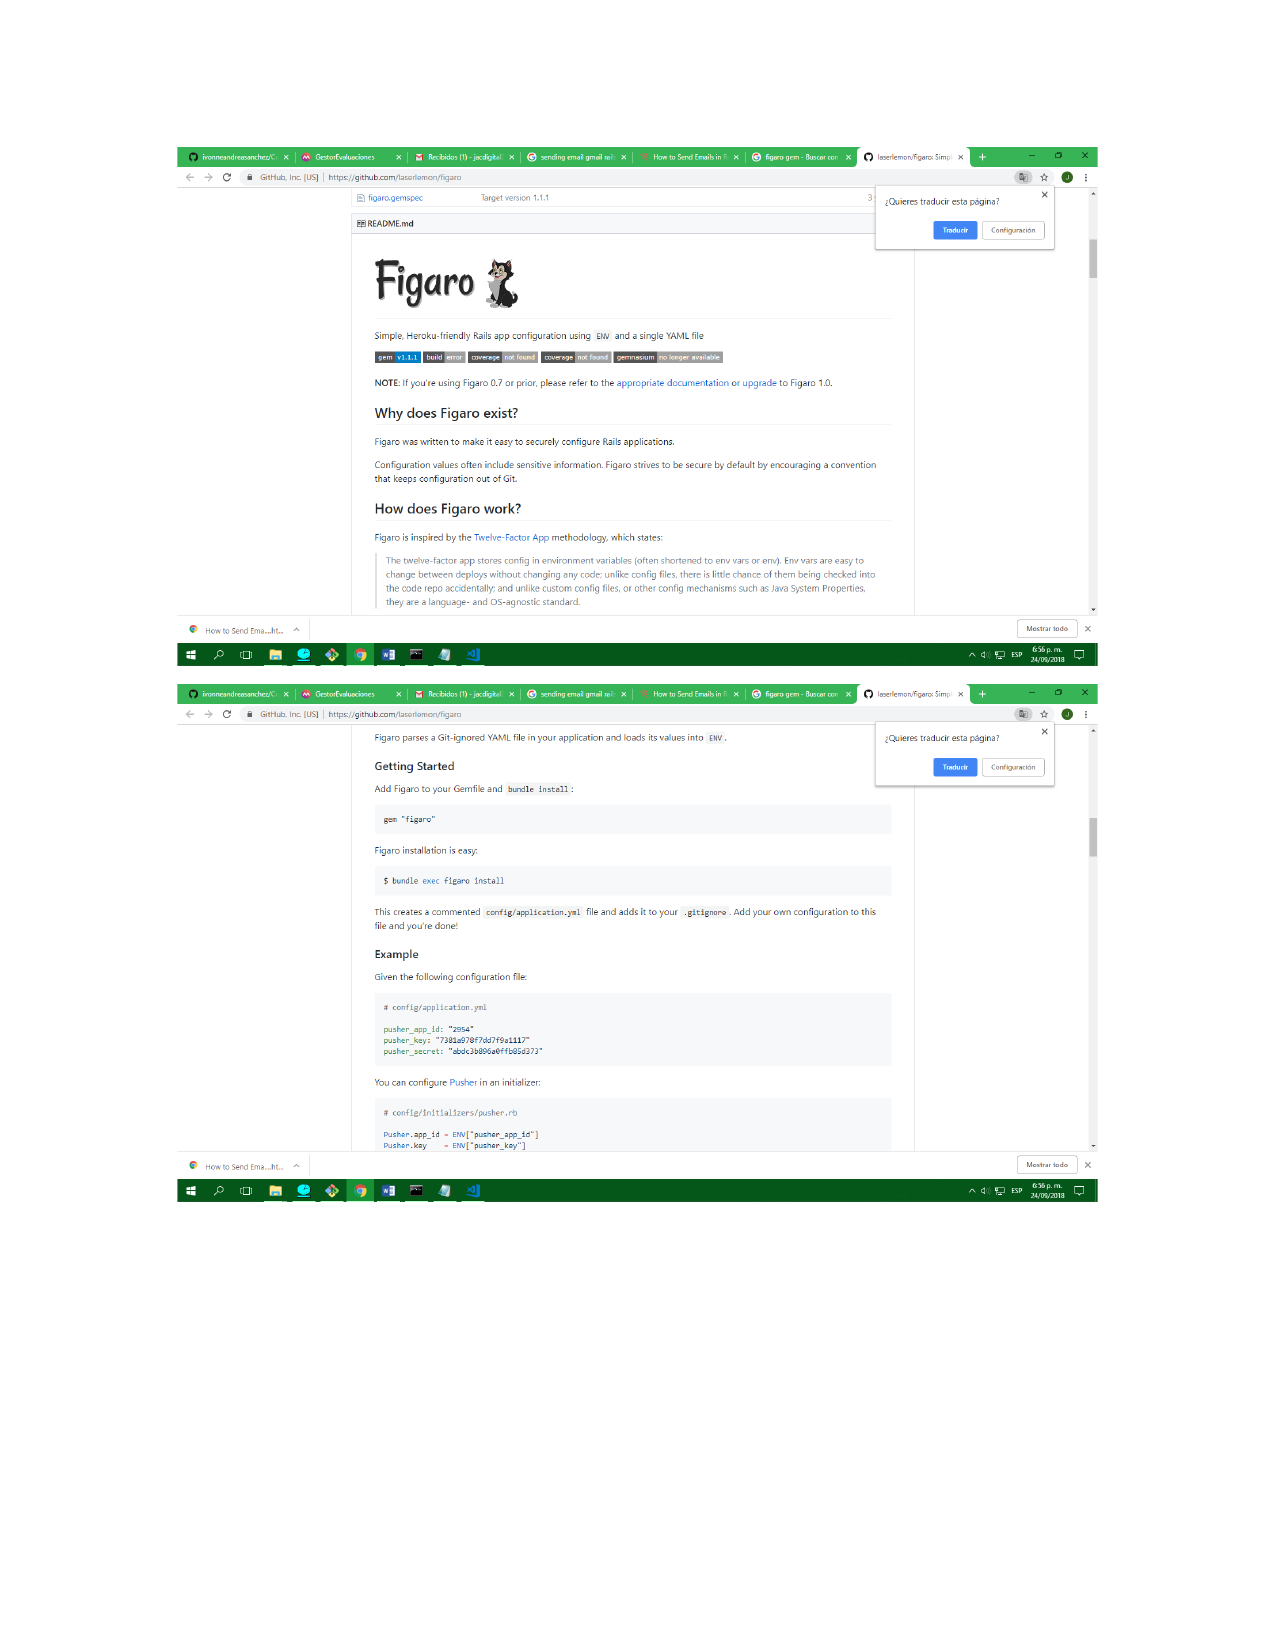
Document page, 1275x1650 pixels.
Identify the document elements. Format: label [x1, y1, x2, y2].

picture [177, 147, 1098, 666]
picture [177, 684, 1098, 1202]
